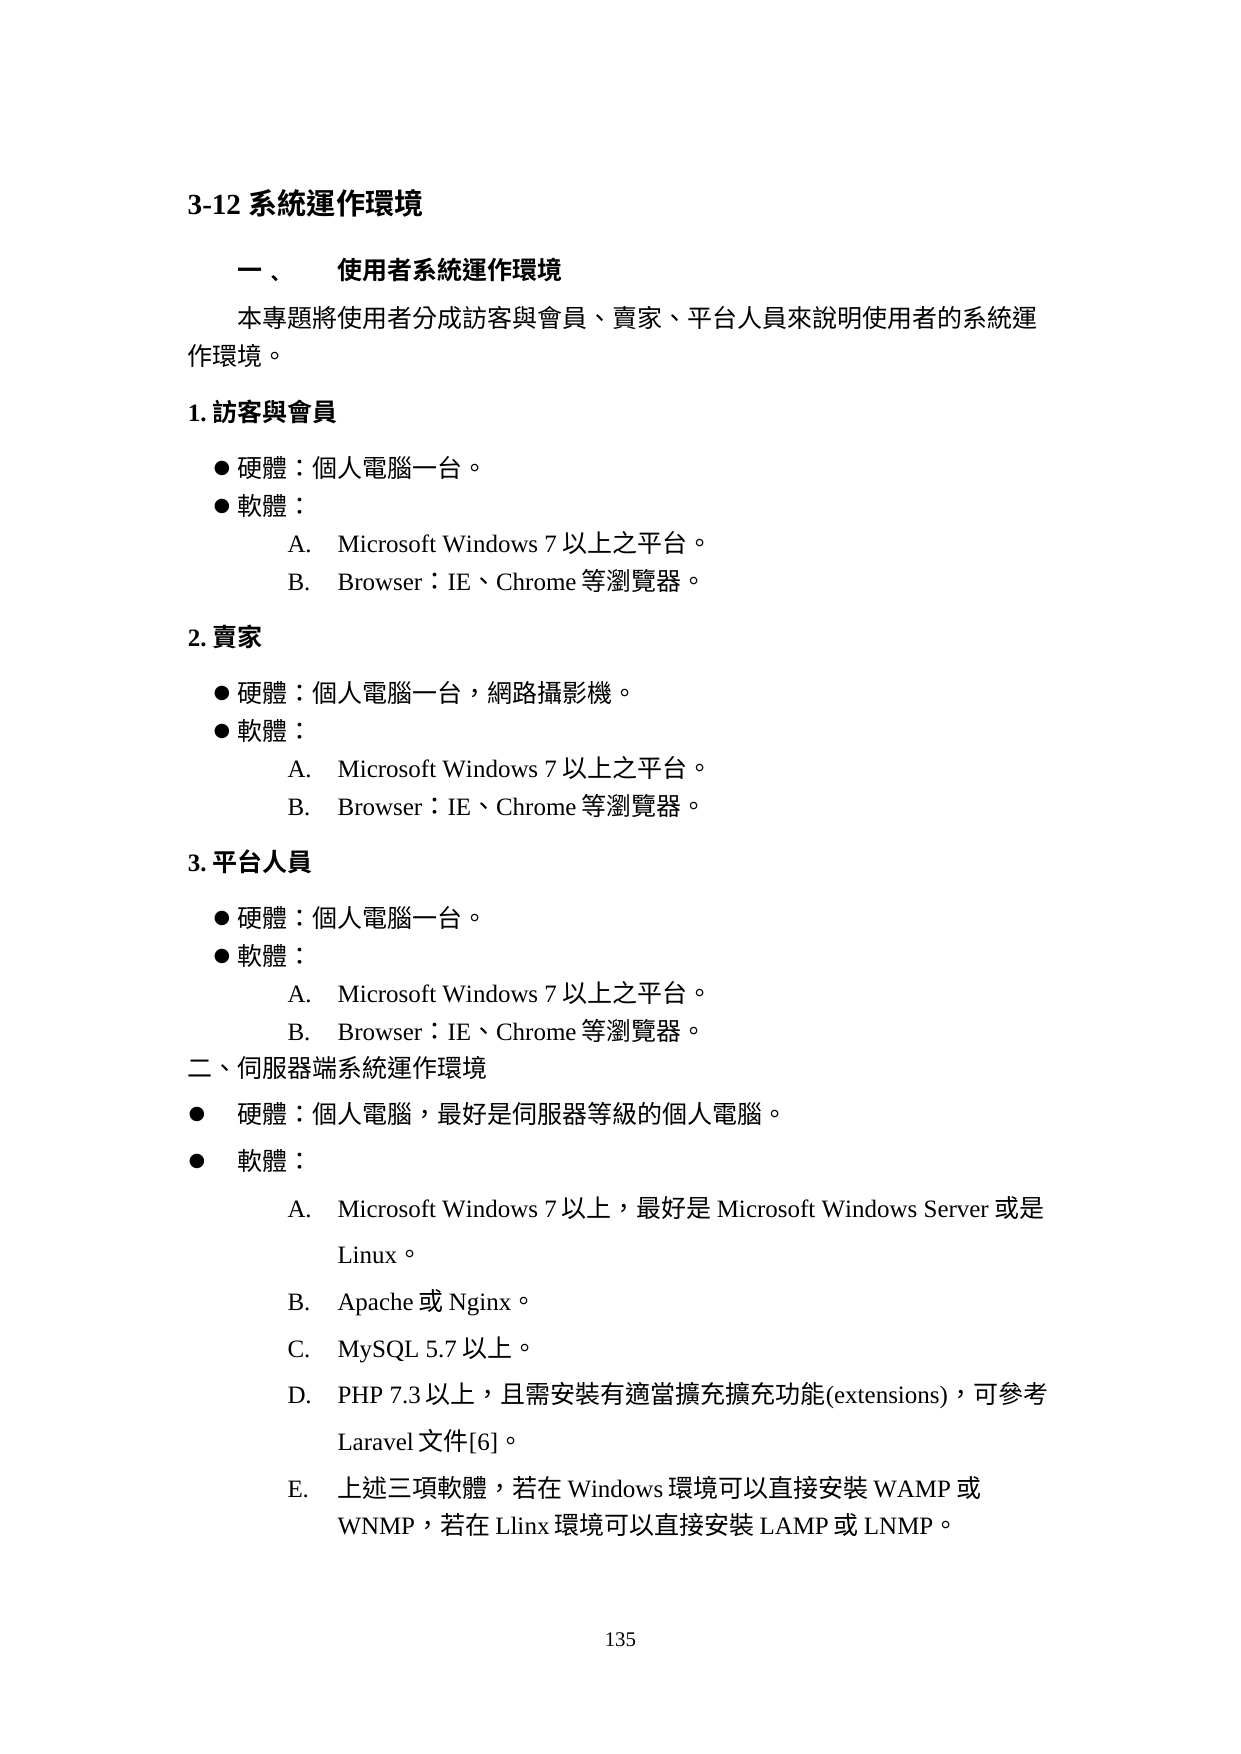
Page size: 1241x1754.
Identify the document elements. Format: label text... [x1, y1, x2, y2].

list Microsoft Windows 7以上，最好是Microsoft Windows Server或是Linux。 [287, 1187, 1053, 1272]
list Apache或Nginx。 [287, 1281, 1053, 1318]
list 軟體： [212, 485, 1053, 523]
list 使用者系統運作環境 [237, 250, 1053, 287]
list 硬體：個人電腦一台。 [212, 898, 1053, 935]
list Browser：IE、Chrome等瀏覽器。 [287, 785, 1053, 823]
list 硬體：個人電腦一台，網路攝影機。 [212, 673, 1053, 710]
text 1. 訪客與會員 [188, 392, 1053, 429]
text 2. 賣家 [188, 617, 1053, 654]
list 軟體： [212, 710, 1053, 748]
list Microsoft Windows 7以上之平台。 [287, 523, 1053, 560]
list Browser：IE、Chrome等瀏覽器。 [287, 560, 1053, 598]
list 硬體：個人電腦一台。 [212, 448, 1053, 485]
list PHP 7.3以上，且需安裝有適當擴充擴充功能(extensions)，可參考Laravel文件[6]。 [287, 1374, 1053, 1458]
list Browser：IE、Chrome等瀏覽器。 [287, 1010, 1053, 1048]
list 硬體：個人電腦，最好是伺服器等級的個人電腦。 [187, 1094, 1053, 1132]
list MySQL 5.7以上。 [287, 1327, 1053, 1365]
subtitle 3-12 系統運作環境 [187, 164, 1053, 239]
list 上述三項軟體，若在Windows環境可以直接安裝WAMP或WNMP，若在Llinx環境可以直接安裝LAMP或LNMP。 [287, 1467, 1053, 1542]
list 軟體： [187, 1141, 1053, 1178]
text 本專題將使用者分成訪客與會員、賣家、平台人員來說明使用者的系統運作環境。 [187, 298, 1053, 373]
text 3. 平台人員 [188, 842, 1053, 879]
list Microsoft Windows 7以上之平台。 [287, 748, 1053, 785]
list 二、伺服器端系統運作環境 [187, 1048, 1053, 1085]
list 軟體： [212, 935, 1053, 973]
list Microsoft Windows 7以上之平台。 [287, 973, 1053, 1010]
